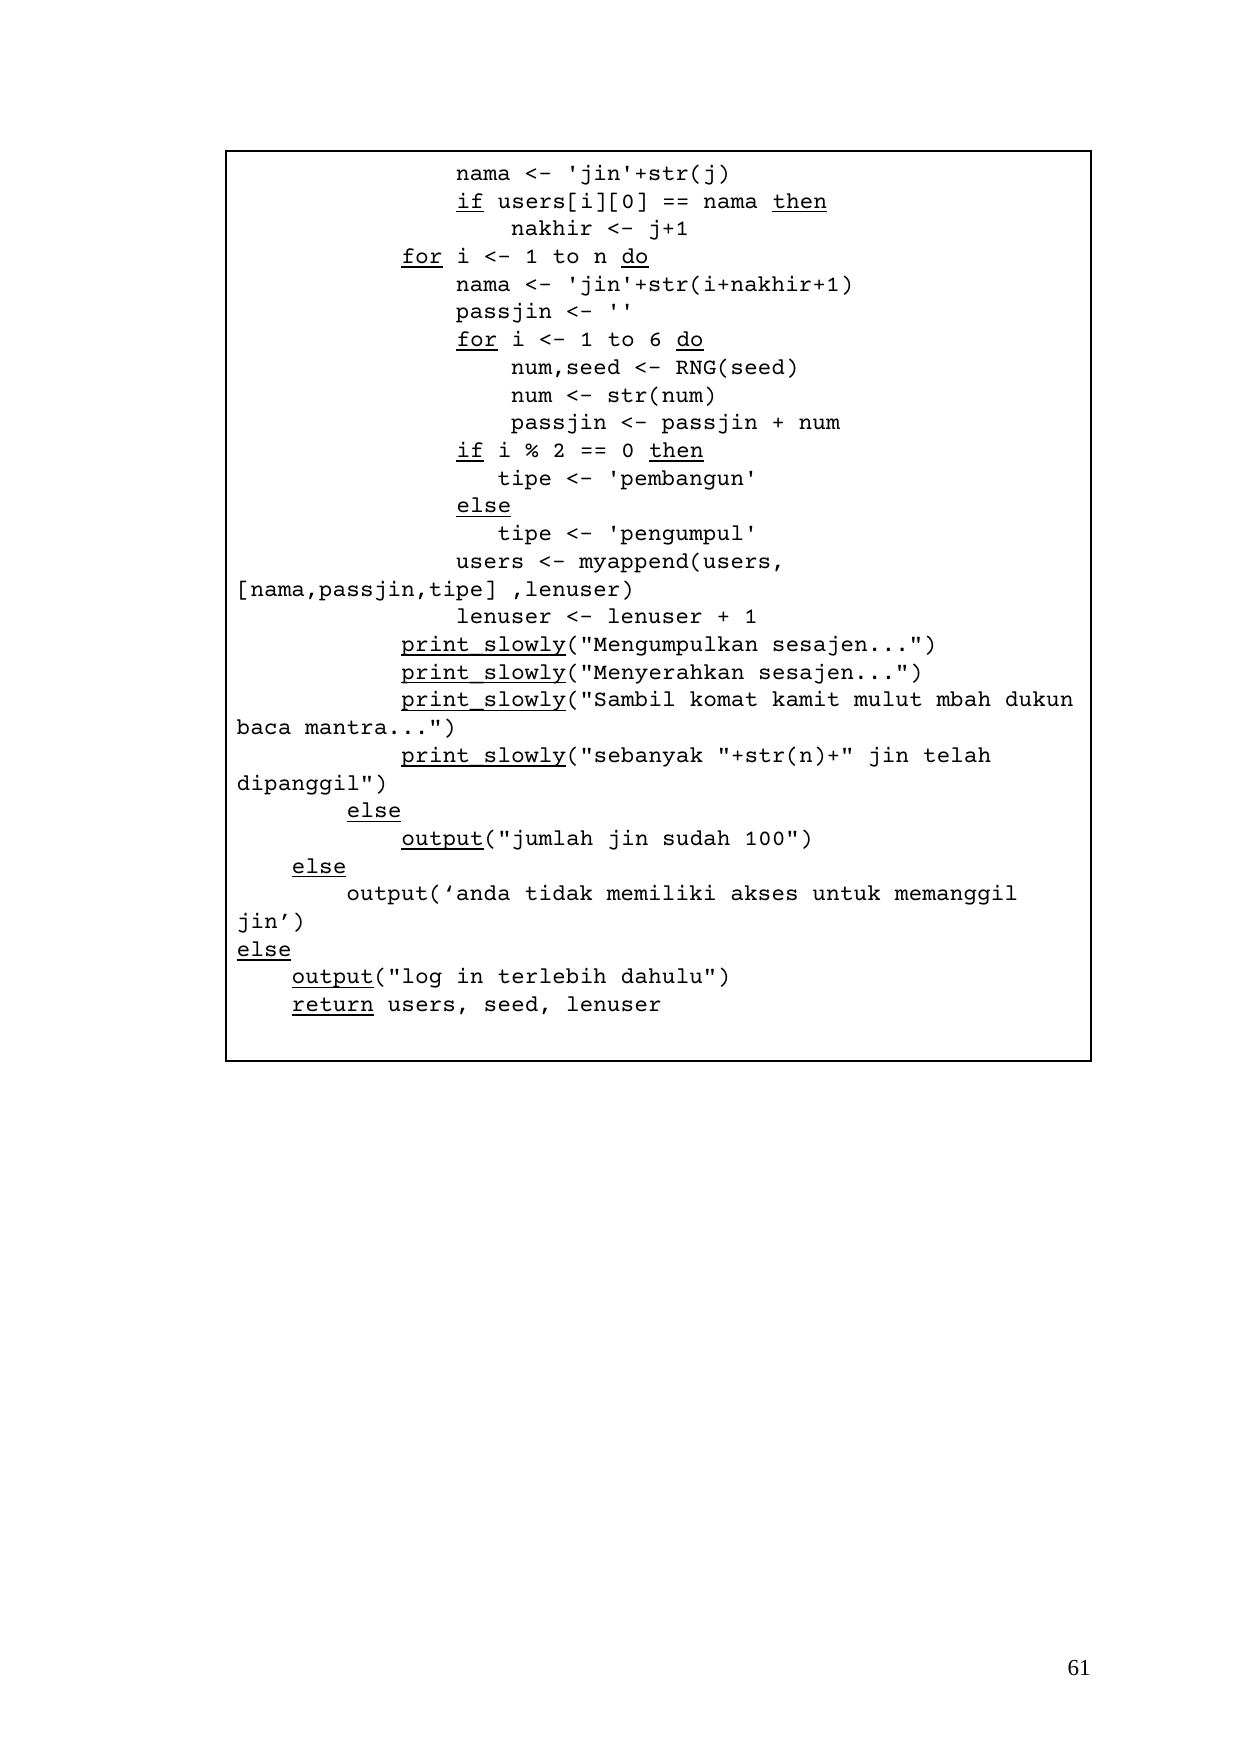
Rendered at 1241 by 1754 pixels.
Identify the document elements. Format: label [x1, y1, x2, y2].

table_cell [227, 152, 1090, 1060]
